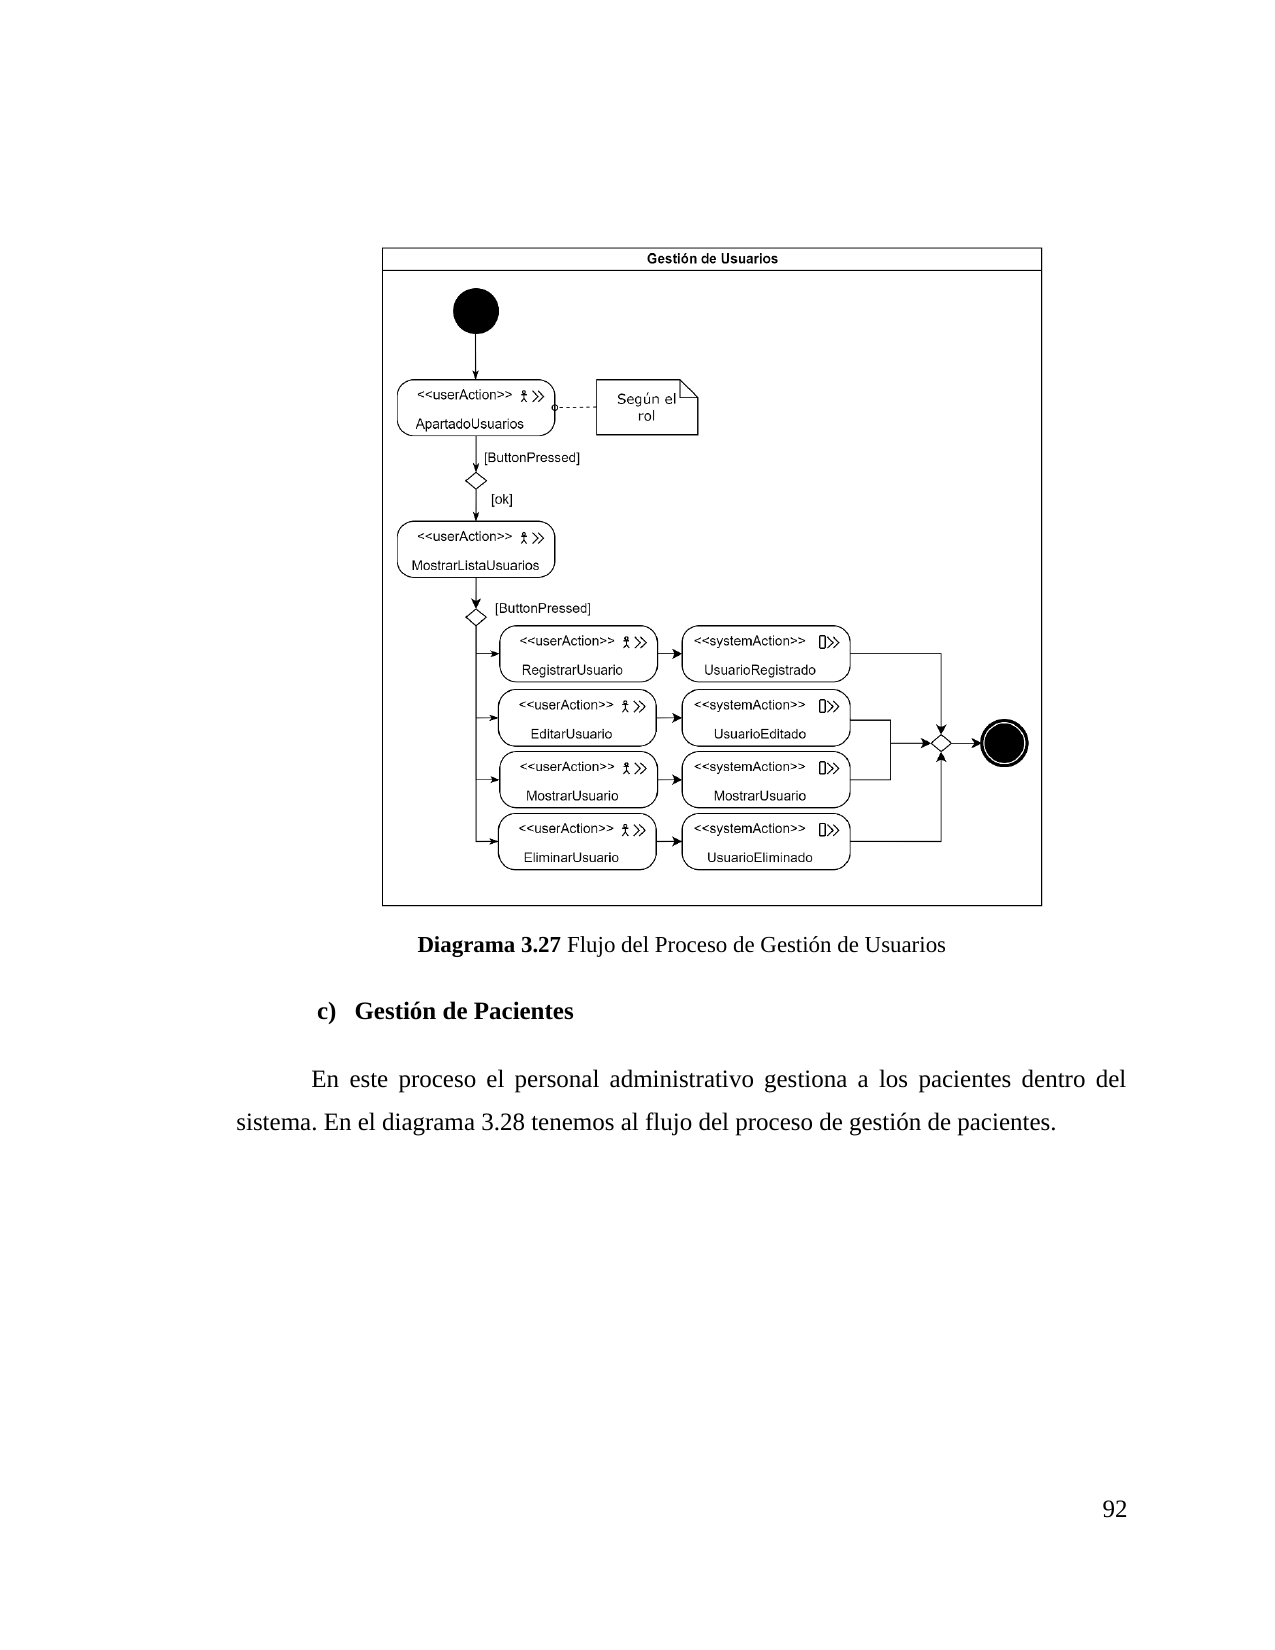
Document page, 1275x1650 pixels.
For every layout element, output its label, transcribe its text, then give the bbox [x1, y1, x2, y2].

text En este proceso el personal administrativo gestiona a los pacientes dentro del sistema. En el diagrama 3.28 tenemos al flujo del proceso de gestión de pacientes. [236, 1064, 1127, 1136]
picture [340, 236, 1053, 917]
text Diagrama 3.27 Flujo del Proceso de Gestión de Usuarios [236, 931, 1127, 958]
list Gestión de Pacientes [317, 996, 1127, 1024]
